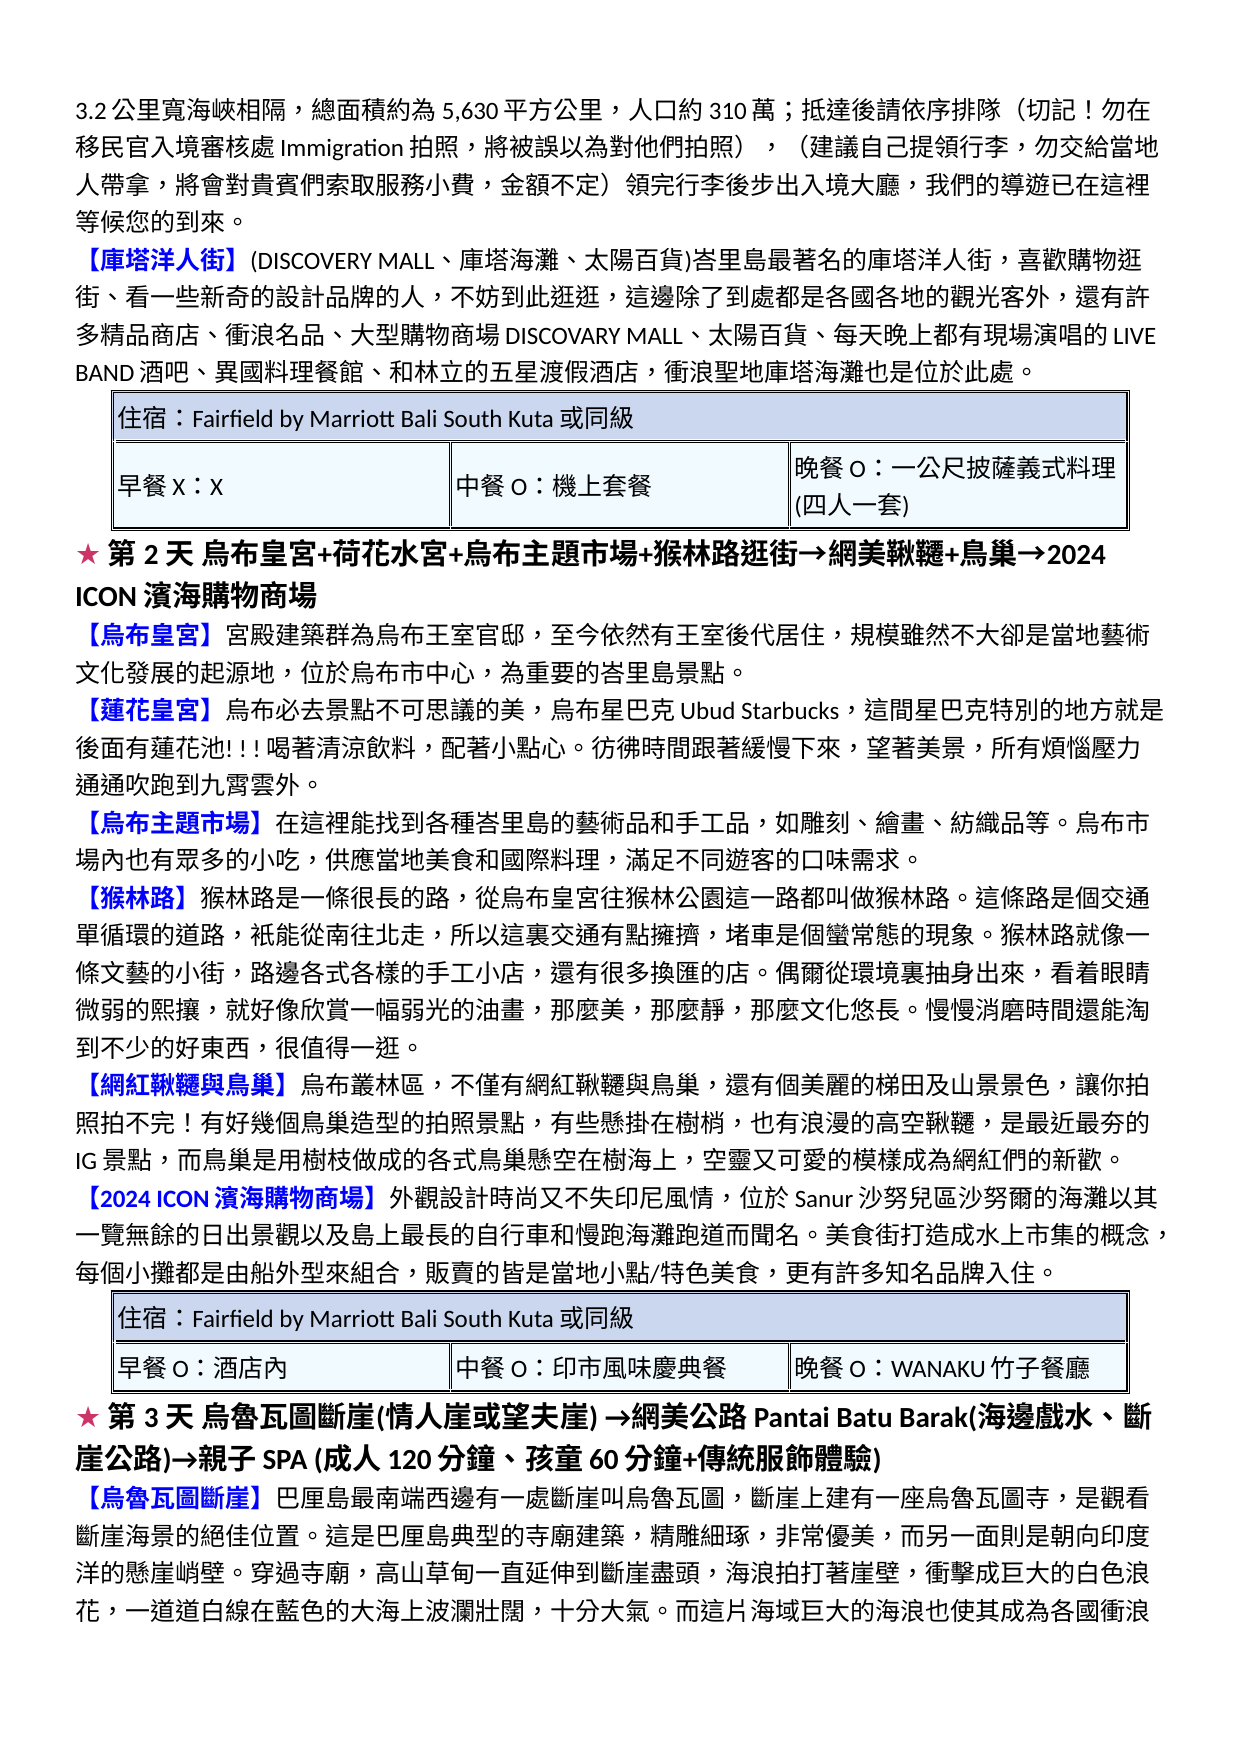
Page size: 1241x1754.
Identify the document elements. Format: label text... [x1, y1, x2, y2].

table_header 住宿：Fairfield by Marriott Bali South Kuta或同級 [114, 393, 1126, 439]
table_header 住宿：Fairfield by Marriott Bali South Kuta或同級 [114, 1294, 1126, 1340]
text 【烏布皇宮】宮殿建築群為烏布王室官邸，至今依然有王室後代居住，規模雖然不大卻是當地藝術文化發展的起源地，位於烏布市中心，為重要的峇里島景點。 【蓮花皇宮】烏布必去景點不可思議的美，烏布星巴克Ubud Starbucks，這間星巴克特別的地方就是後面有蓮花池! ! ! 喝著清涼飲料，配著小點心。彷彿時間跟著緩慢下來，望著美景，所有煩惱壓力通通吹跑到九霄雲外。 【烏布主題市場】在這裡能找到各種峇里島的藝術品和手工品，如雕刻、繪畫、紡織品等。烏布市場內也有眾多的小吃，供應當地美食和國際料理，滿足不同遊客的口味需求。 【猴林路】猴林路是一條很長的路，從烏布皇宮往猴林公園這一路都叫做猴林路。這條路是個交通單循環的道路，衹能從南往北走，所以這裏交通有點擁擠，堵車是個蠻常態的現象。猴林路就像一條文藝的小街，路邊各式各樣的手工小店，還有很多換匯的店。偶爾從環境裏抽身出來，看着眼睛微弱的熙攘，就好像欣賞一幅弱光的油畫，那麼美，那麼靜，那麼文化悠長。慢慢消磨時間還能淘到不少的好東西，很值得一逛。 【網紅鞦韆與鳥巢】烏布叢林區，不僅有網紅鞦韆與鳥巢，還有個美麗的梯田及山景景色，讓你拍照拍不完！有好幾個鳥巢造型的拍照景點，有些懸掛在樹梢，也有浪漫的高空鞦韆，是最近最夯的IG景點，而鳥巢是用樹枝做成的各式鳥巢懸空在樹海上，空靈又可愛的模樣成為網紅們的新歡。 【2024 ICON濱海購物商場】外觀設計時尚又不失印尼風情，位於Sanur沙努兒區沙努爾的海灘以其一覽無餘的日出景觀以及島上最長的自行車和慢跑海灘跑道而聞名。美食街打造成水上市集的概念，每個小攤都是由船外型來組合，販賣的皆是當地小點/特色美食，更有許多知名品牌入住。 [75, 615, 1165, 1290]
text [75, 89, 1165, 389]
table_cell 中餐O：印市風味慶典餐 [451, 1344, 789, 1390]
table_cell 晚餐O：一公尺披薩義式料理(四人一套) [790, 440, 1127, 527]
table_cell 早餐X：X [114, 440, 451, 527]
table_cell 晚餐O：WANAKU竹子餐廳 [790, 1340, 1127, 1390]
table_cell 早餐O：酒店內 [114, 1340, 451, 1390]
table_cell 中餐O：機上套餐 [451, 443, 789, 527]
text ★ 第 3 天 烏魯瓦圖斷崖(情人崖或望夫崖) →網美公路Pantai Batu Barak(海邊戲水、斷崖公路)→親子SPA (成人120分鐘、孩童60分鐘+傳統服飾體驗) [75, 1393, 1165, 1478]
text ★ 第 2 天 烏布皇宮+荷花水宮+烏布主題市場+猴林路逛街→網美鞦韆+鳥巢→2024 ICON濱海購物商場 [75, 530, 1165, 615]
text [75, 1478, 1165, 1628]
